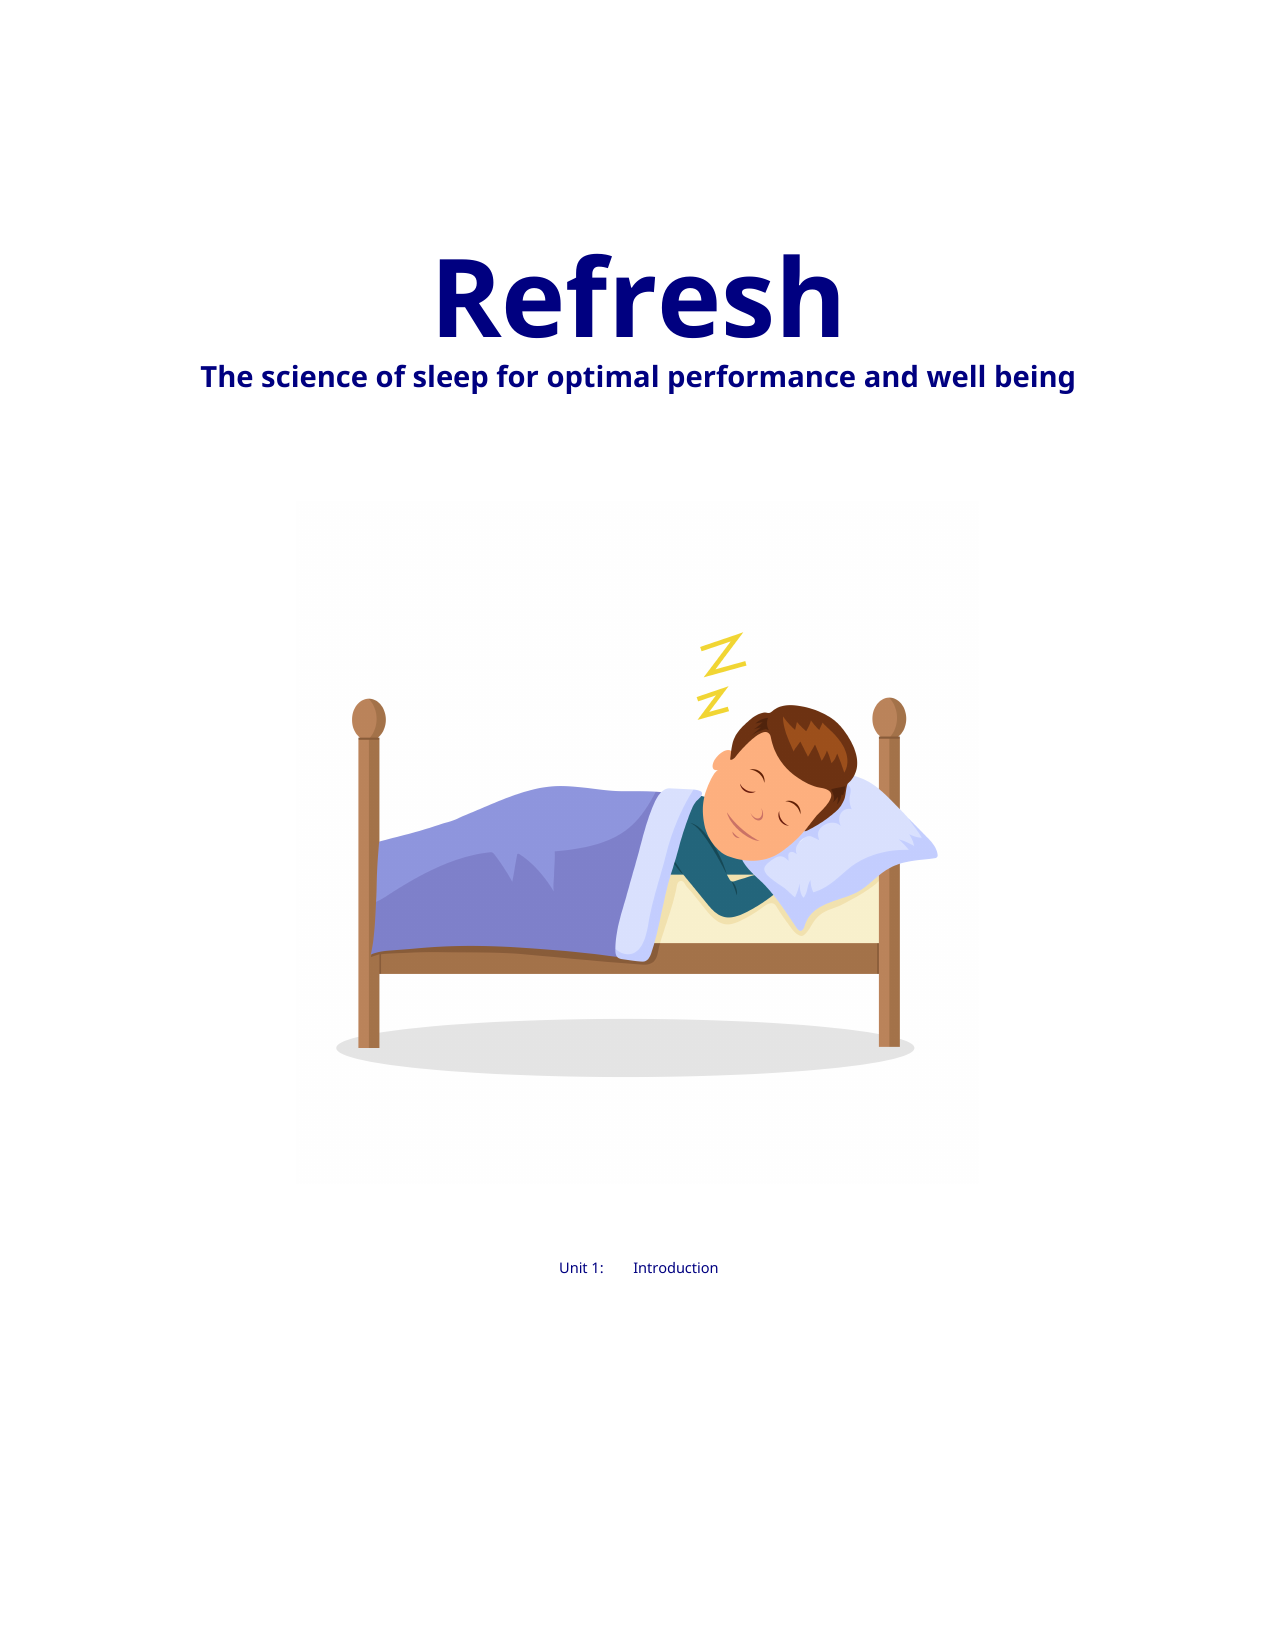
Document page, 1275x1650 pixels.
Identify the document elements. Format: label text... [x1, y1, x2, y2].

subtitle The science of sleep for optimal performance and well being [179, 356, 1098, 396]
subtitle Unit 1: Introduction [255, 1247, 1022, 1276]
subtitle Refresh [215, 154, 1062, 355]
picture [296, 501, 979, 1184]
